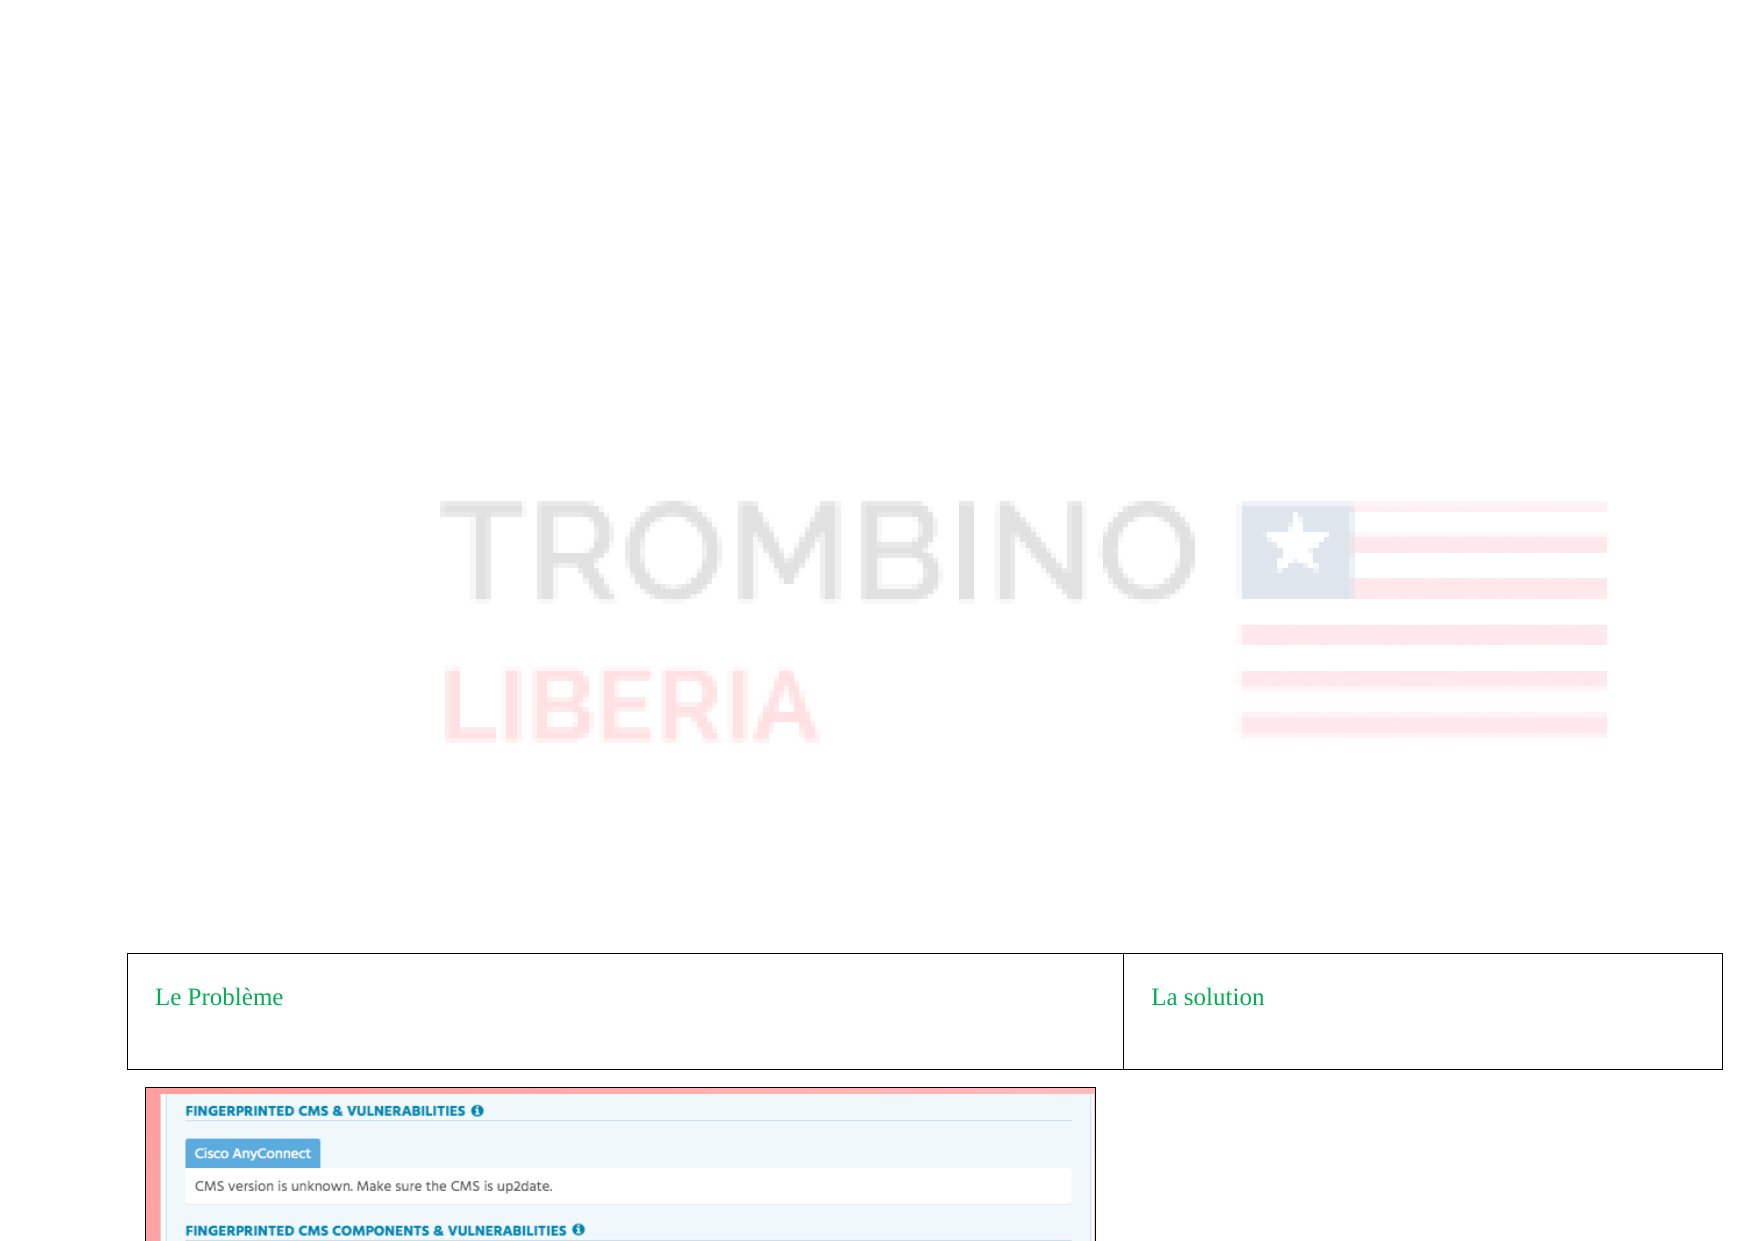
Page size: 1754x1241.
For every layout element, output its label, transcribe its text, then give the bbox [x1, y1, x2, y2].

picture [160, 1094, 1094, 1241]
table_header La solution [1124, 954, 1722, 1069]
table_header Le Problème [128, 954, 1123, 1069]
